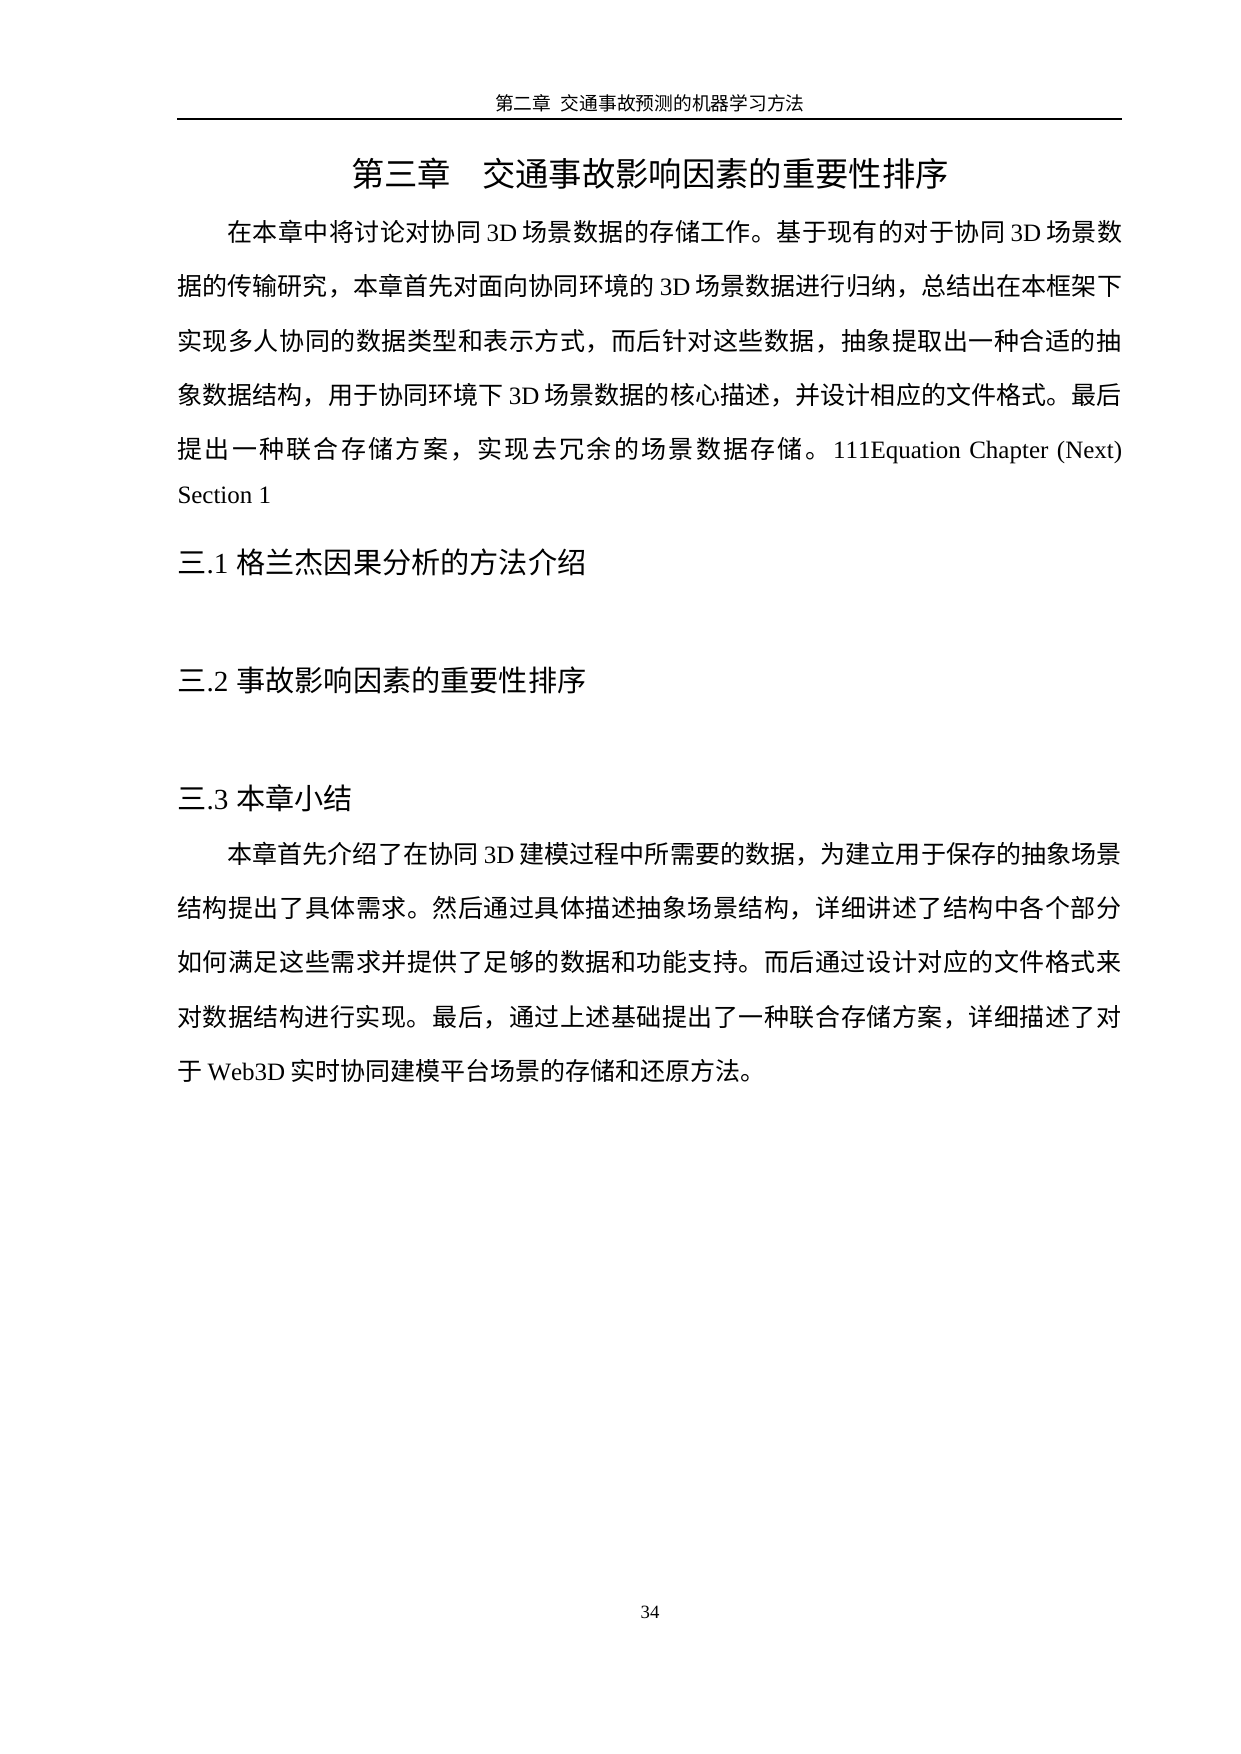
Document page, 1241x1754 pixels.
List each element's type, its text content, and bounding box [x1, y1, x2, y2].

text 交通事故影响因素的重要性排序 [177, 148, 1122, 196]
text 在本章中将讨论对协同3D场景数据的存储工作。基于现有的对于协同3D场景数据的传输研究，本章首先对面向协同环境的3D场景数据进行归纳，总结出在本框架下实现多人协同的数据类型和表示方式，而后针对这些数据，抽象提取出一种合适的抽象数据结构，用于协同环境下3D场景数据的核心描述，并设计相应的文件格式。最后提出一种联合存储方案，实现去冗余的场景数据存储。 [177, 212, 1122, 509]
text 事故影响因素的重要性排序 [177, 658, 1122, 700]
text 本章首先介绍了在协同3D建模过程中所需要的数据，为建立用于保存的抽象场景结构提出了具体需求。然后通过具体描述抽象场景结构，详细讲述了结构中各个部分如何满足这些需求并提供了足够的数据和功能支持。而后通过设计对应的文件格式来对数据结构进行实现。最后，通过上述基础提出了一种联合存储方案，详细描述了对于Web3D实时协同建模平台场景的存储和还原方法。 [177, 834, 1122, 1088]
text 本章小结 [177, 776, 1122, 818]
text 格兰杰因果分析的方法介绍 [177, 540, 1122, 582]
